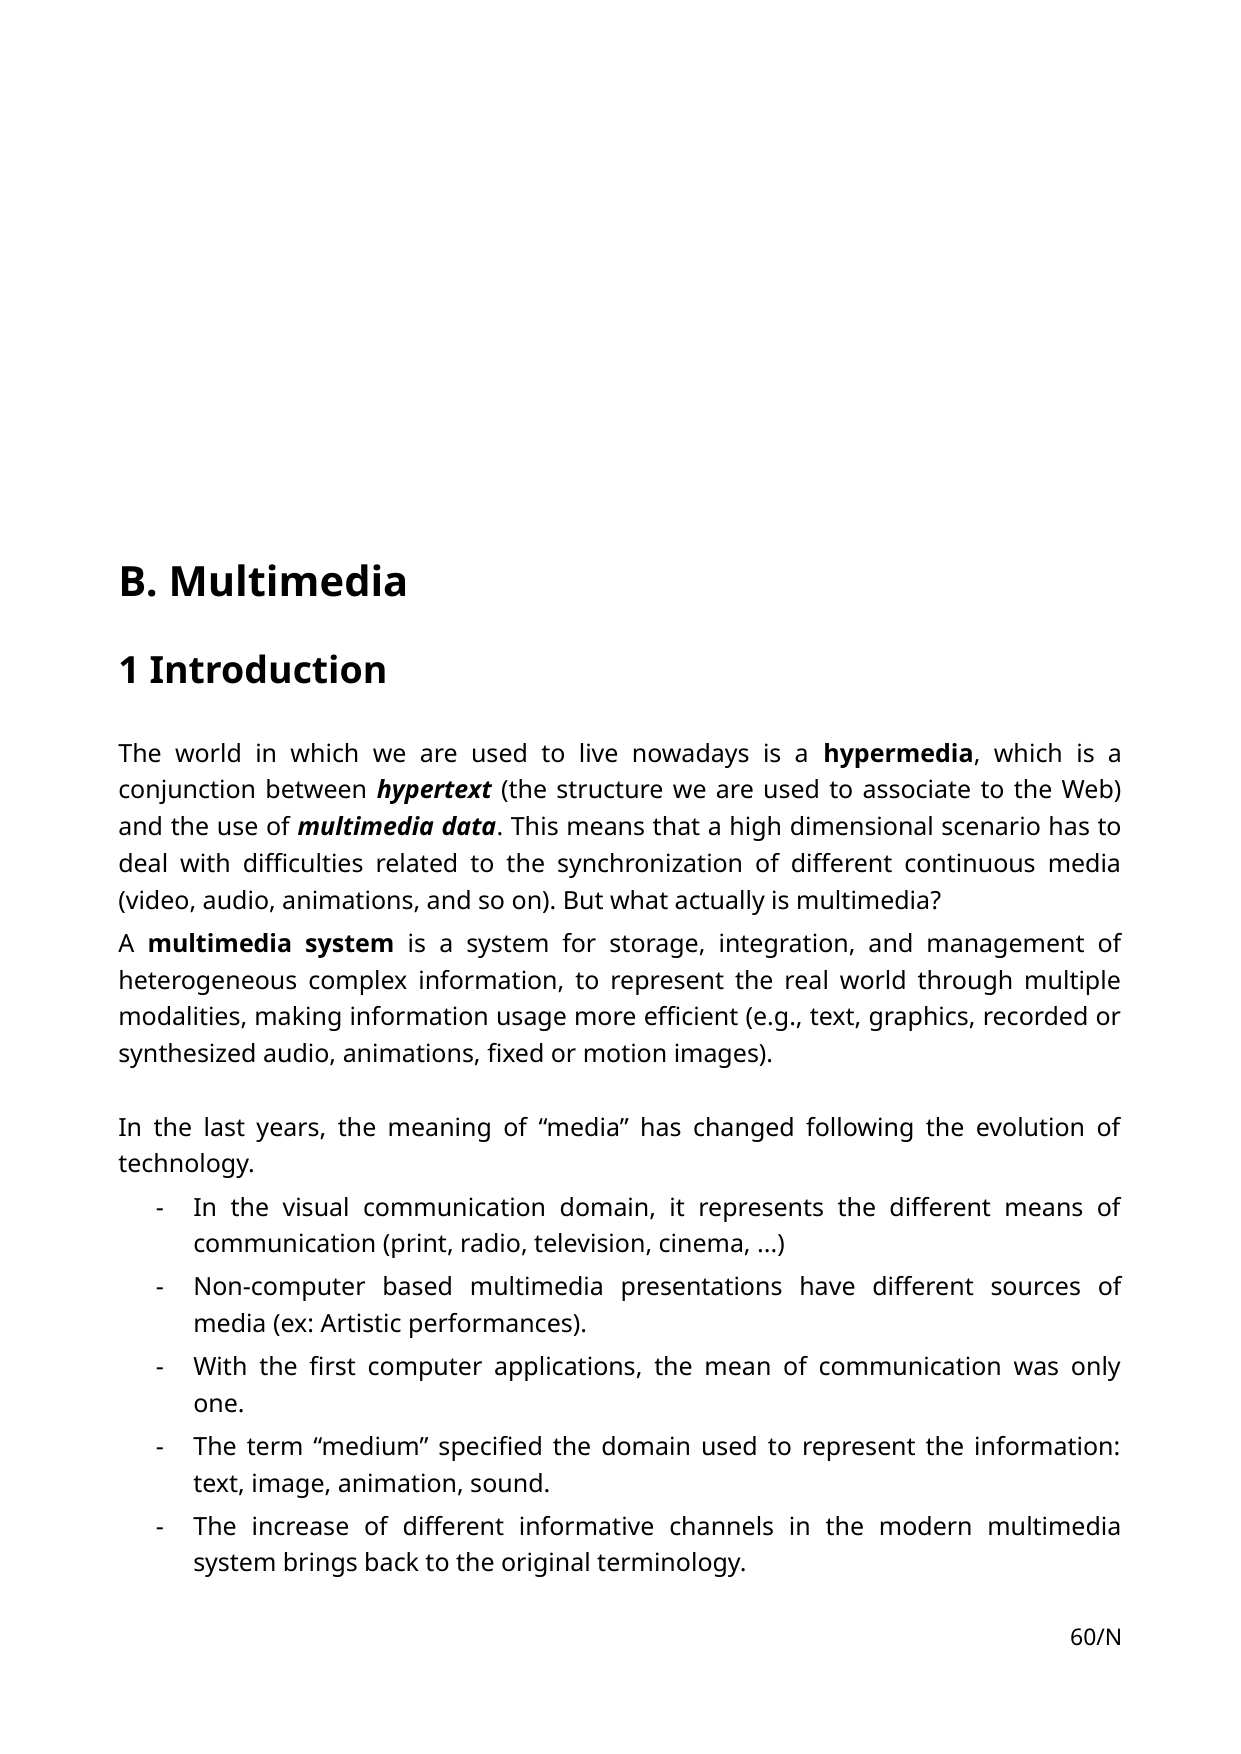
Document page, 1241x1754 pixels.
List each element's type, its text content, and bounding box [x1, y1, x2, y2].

list With the first computer applications, the mean of communication was only one. [156, 1349, 1122, 1419]
subtitle B. Multimedia [118, 552, 1122, 609]
list Non-computer based multimedia presentations have different sources of media (ex: Artistic performances). [156, 1269, 1122, 1340]
text The world in which we are used to live nowadays is a hypermedia, which is a conjunction between hypertext (the structure we are used to associate to the Web) and the use of multimedia data. This means that a high dimensional scenario has to deal with difficulties related to the synchronization of different continuous media (video, audio, animations, and so on). But what actually is multimedia? [118, 735, 1122, 917]
text In the last years, the meaning of “media” has changed following the evolution of technology. [118, 1109, 1122, 1180]
list The increase of different informative channels in the modern multimedia system brings back to the original terminology. [156, 1508, 1122, 1579]
text A multimedia system is a system for storage, integration, and management of heterogeneous complex information, to represent the real world through multiple modalities, making information usage more efficient (e.g., text, graphics, recorded or synthesized audio, animations, fixed or motion images). [118, 926, 1122, 1070]
list In the visual communication domain, it represents the different means of communication (print, radio, television, cinema, ...) [156, 1189, 1122, 1260]
list The term “medium” specified the domain used to represent the information: text, image, animation, sound. [156, 1428, 1122, 1499]
subtitle 1 Introduction [118, 643, 1122, 694]
